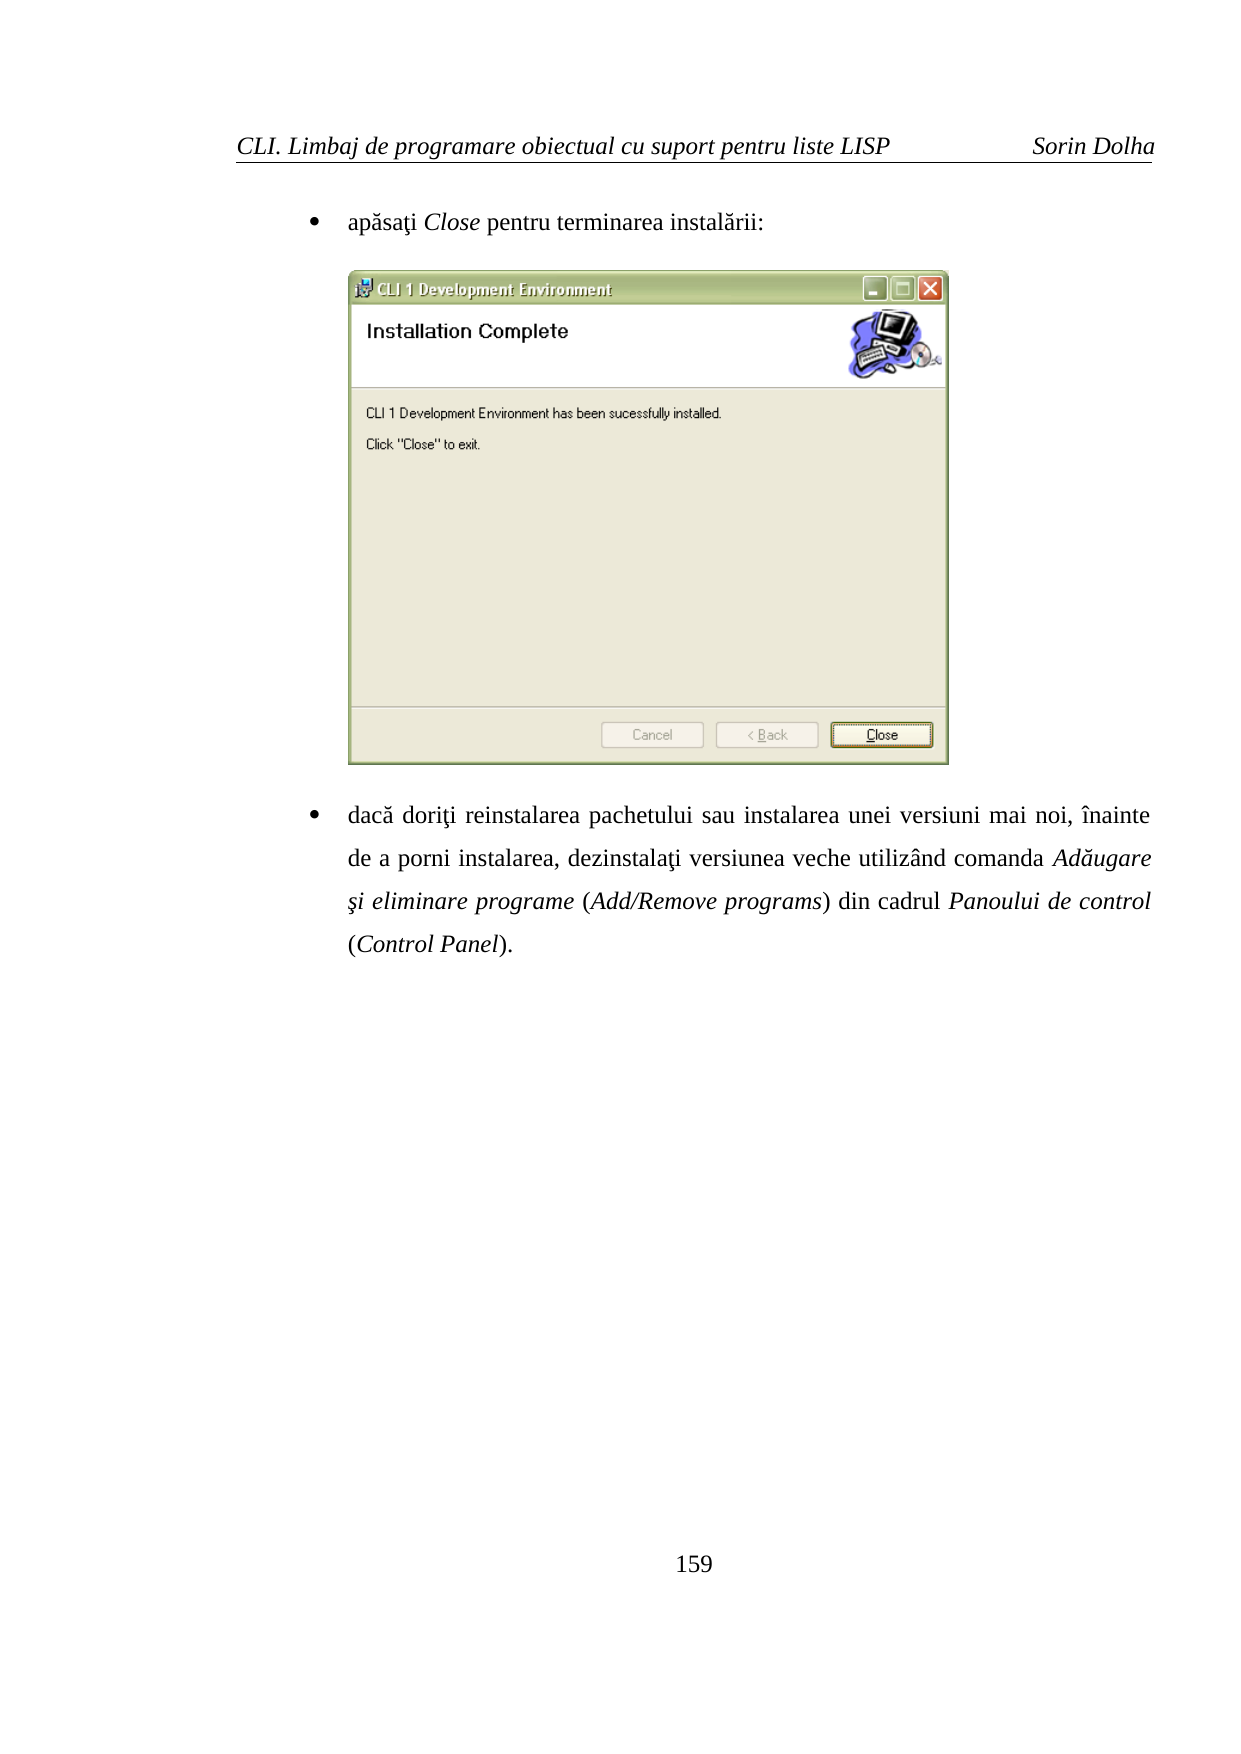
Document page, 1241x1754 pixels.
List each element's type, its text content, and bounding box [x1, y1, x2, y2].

picture [348, 270, 949, 765]
list dacă doriţi reinstalarea pachetului sau instalarea unei versiuni mai noi, înainte de a porni instalarea, dezinstalaţi versiunea veche utilizând comanda Adăugare şi eliminare programe (Add/Remove programs) din cadrul Panoului de control (Control Panel). [310, 800, 1152, 958]
list apăsaţi Close pentru terminarea instalării: [310, 207, 1152, 236]
